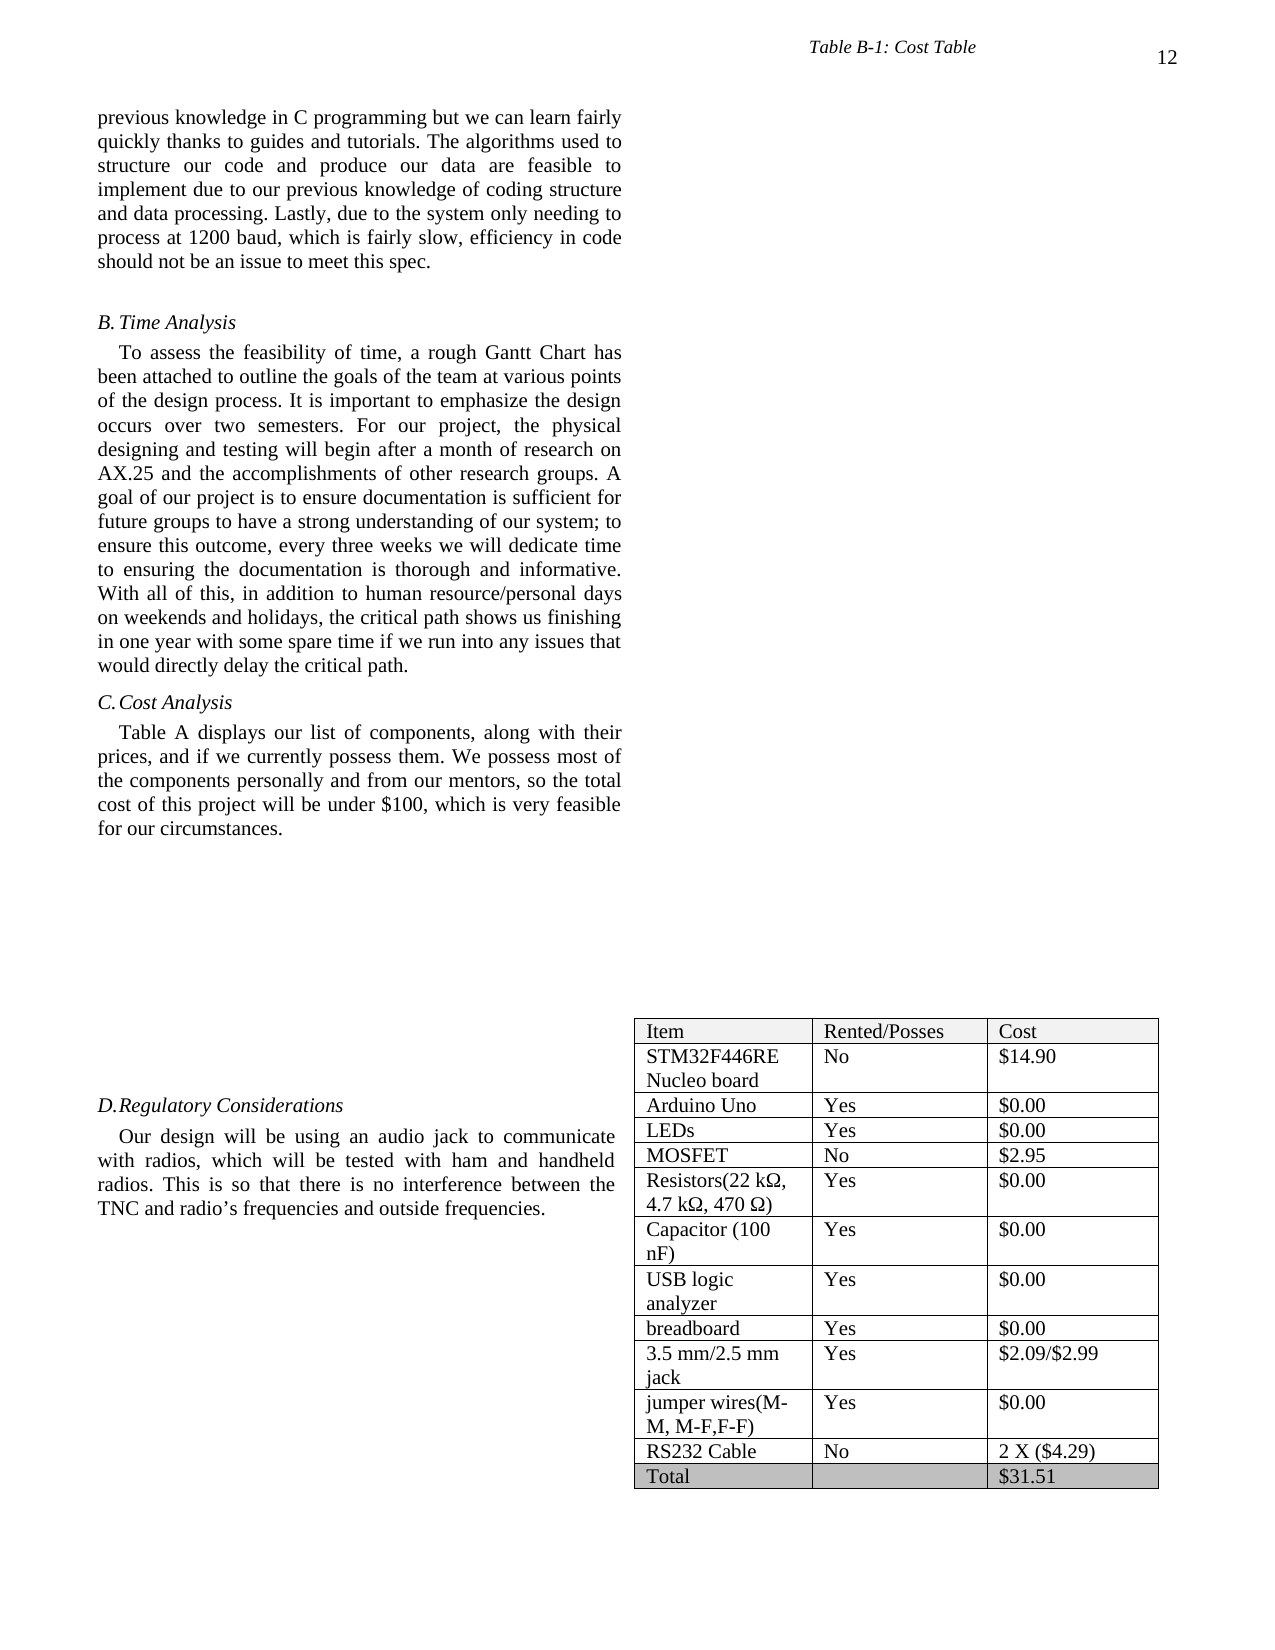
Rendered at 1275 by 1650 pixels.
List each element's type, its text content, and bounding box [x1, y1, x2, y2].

table_cell $31.51 [988, 1464, 1158, 1488]
table_cell $14.90 [988, 1044, 1158, 1092]
table_cell jumper wires(M-M, M-F,F-F) [635, 1390, 812, 1438]
table_cell $0.00 [988, 1118, 1158, 1142]
table_cell Total [635, 1464, 812, 1488]
subtitle Time Analysis [97, 310, 622, 334]
table_cell [813, 1464, 987, 1488]
table_cell RS232 Cable [635, 1439, 812, 1463]
table_cell Yes [813, 1341, 987, 1389]
table_cell Yes [813, 1118, 987, 1142]
table_cell No [813, 1143, 987, 1167]
table_header Cost [988, 1019, 1158, 1043]
text Table A displays our list of components, along with their prices, and if we currently possess them. We possess most of the components personally and from our mentors, so the total cost of this project will be under $100, which is very feasible for our circumstances. [97, 720, 622, 840]
table_cell Yes [813, 1217, 987, 1265]
table_cell $2.95 [988, 1143, 1158, 1167]
text Our design will be using an audio jack to communicate with radios, which will be tested with ham and handheld radios. This is so that there is no interference between the TNC and radio’s frequencies and outside frequencies. [97, 1124, 622, 1220]
table_cell breadboard [635, 1316, 812, 1340]
table_cell $0.00 [988, 1316, 1158, 1340]
table_cell LEDs [635, 1118, 812, 1142]
table_cell $0.00 [988, 1217, 1158, 1265]
subtitle Cost Analysis [97, 690, 622, 714]
table_cell Yes [813, 1266, 987, 1314]
table_cell $0.00 [988, 1390, 1158, 1438]
table_cell $0.00 [988, 1168, 1158, 1216]
table_cell 3.5 mm/2.5 mm jack [635, 1341, 812, 1389]
table_header Item [635, 1019, 812, 1043]
table_cell 2 X ($4.29) [988, 1439, 1158, 1463]
table_cell Arduino Uno [635, 1093, 812, 1117]
table_cell Yes [813, 1093, 987, 1117]
table_cell No [813, 1044, 987, 1092]
table_cell Resistors(22 kΩ, 4.7 kΩ, 470 Ω) [635, 1168, 812, 1216]
table_cell STM32F446RE Nucleo board [635, 1044, 812, 1092]
table_header Rented/Posses [813, 1019, 987, 1043]
table_cell $0.00 [988, 1266, 1158, 1314]
table_cell USB logic analyzer [635, 1266, 812, 1314]
table_cell Yes [813, 1168, 987, 1216]
table_cell Capacitor (100 nF) [635, 1217, 812, 1265]
subtitle Regulatory Considerations [97, 1093, 622, 1117]
table_cell MOSFET [635, 1143, 812, 1167]
table_cell $0.00 [988, 1093, 1158, 1117]
table_cell No [813, 1439, 987, 1463]
text To assess the feasibility of time, a rough Gantt Chart has been attached to outline the goals of the team at various points of the design process. It is important to emphasize the design occurs over two semesters. For our project, the physical designing and testing will begin after a month of research on AX.25 and the accomplishments of other research groups. A goal of our project is to ensure documentation is sufficient for future groups to have a strong understanding of our system; to ensure this outcome, every three weeks we will dedicate time to ensuring the documentation is thorough and informative. With all of this, in addition to human resource/personal days on weekends and holidays, the critical path shows us finishing in one year with some spare time if we run into any issues that would directly delay the critical path. [97, 340, 622, 677]
table_cell Yes [813, 1390, 987, 1438]
table_cell $2.09/$2.99 [988, 1341, 1158, 1389]
table_cell Yes [813, 1316, 987, 1340]
